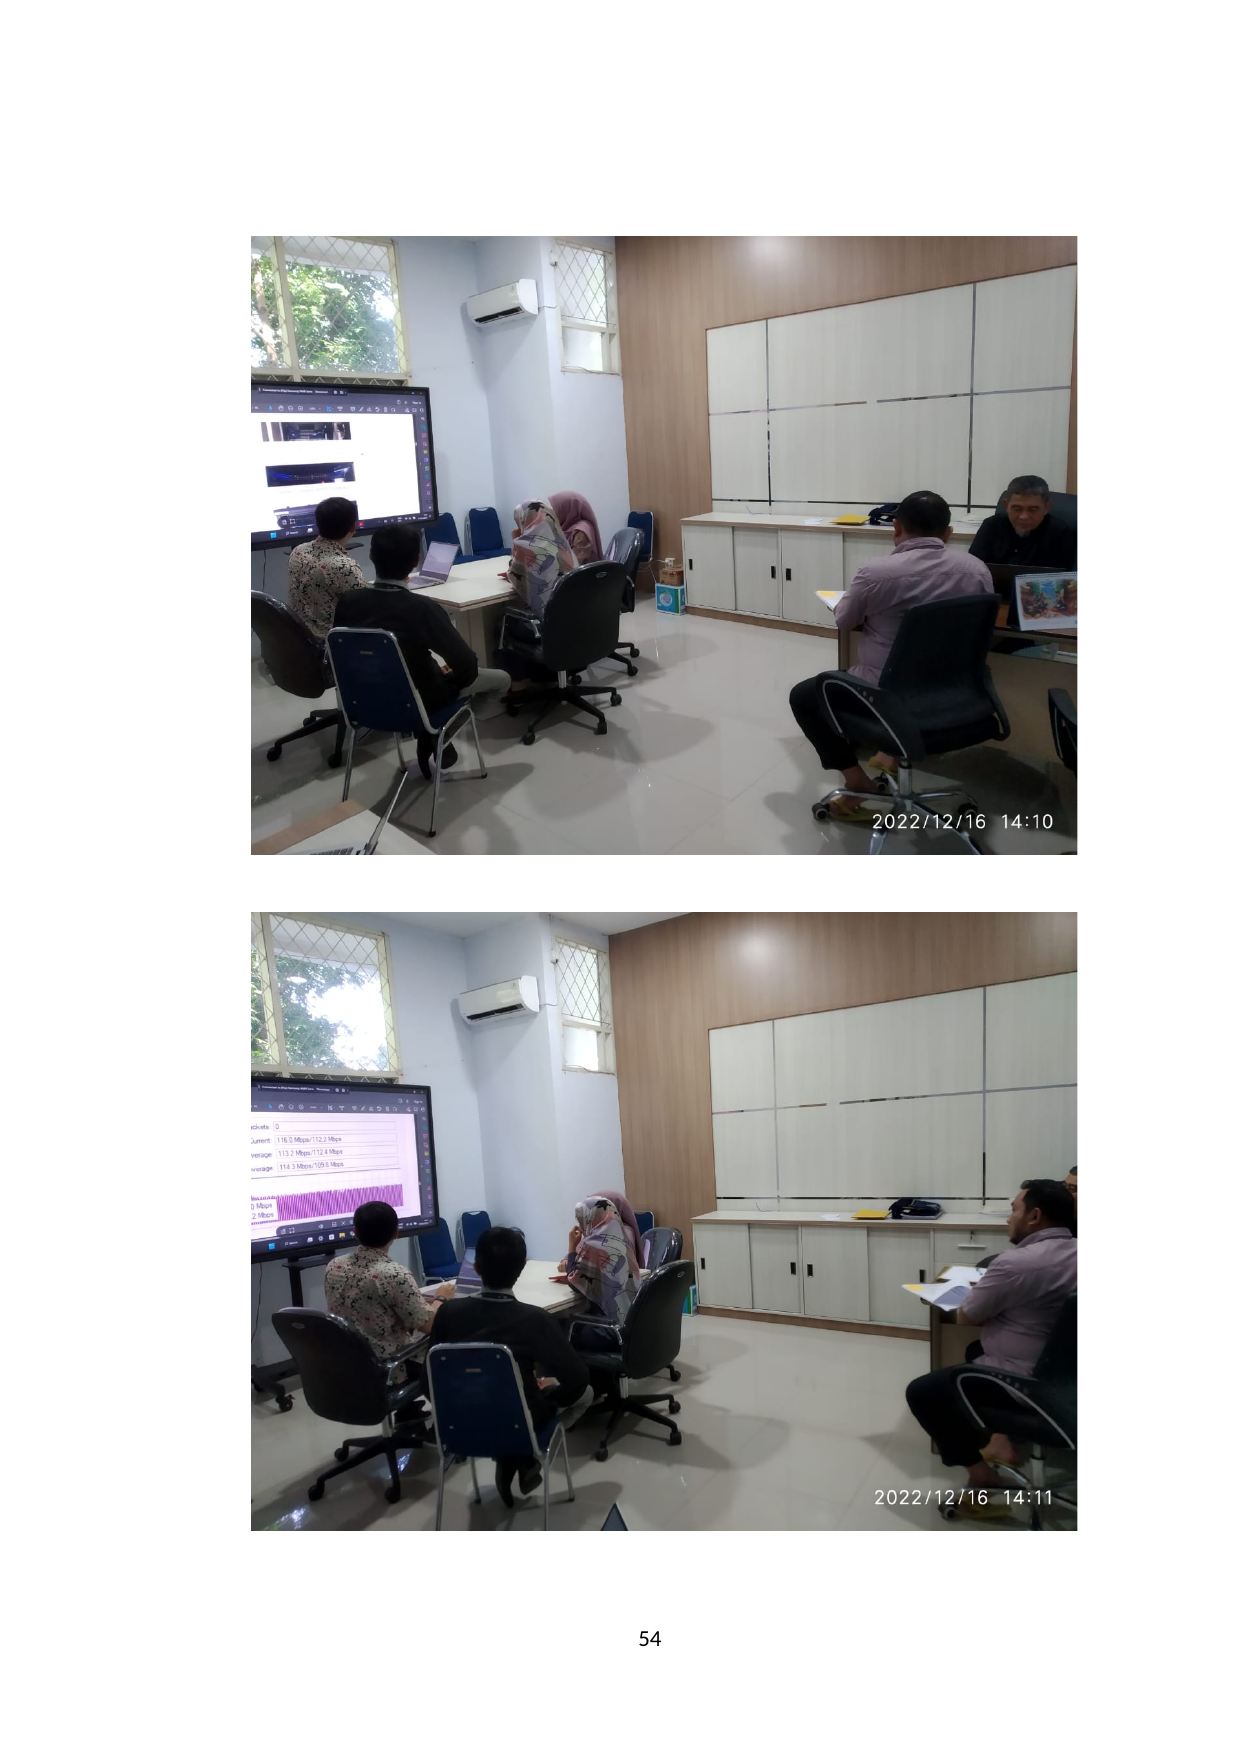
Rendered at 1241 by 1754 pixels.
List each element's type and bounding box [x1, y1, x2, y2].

picture [251, 912, 1078, 1531]
picture [251, 236, 1078, 855]
